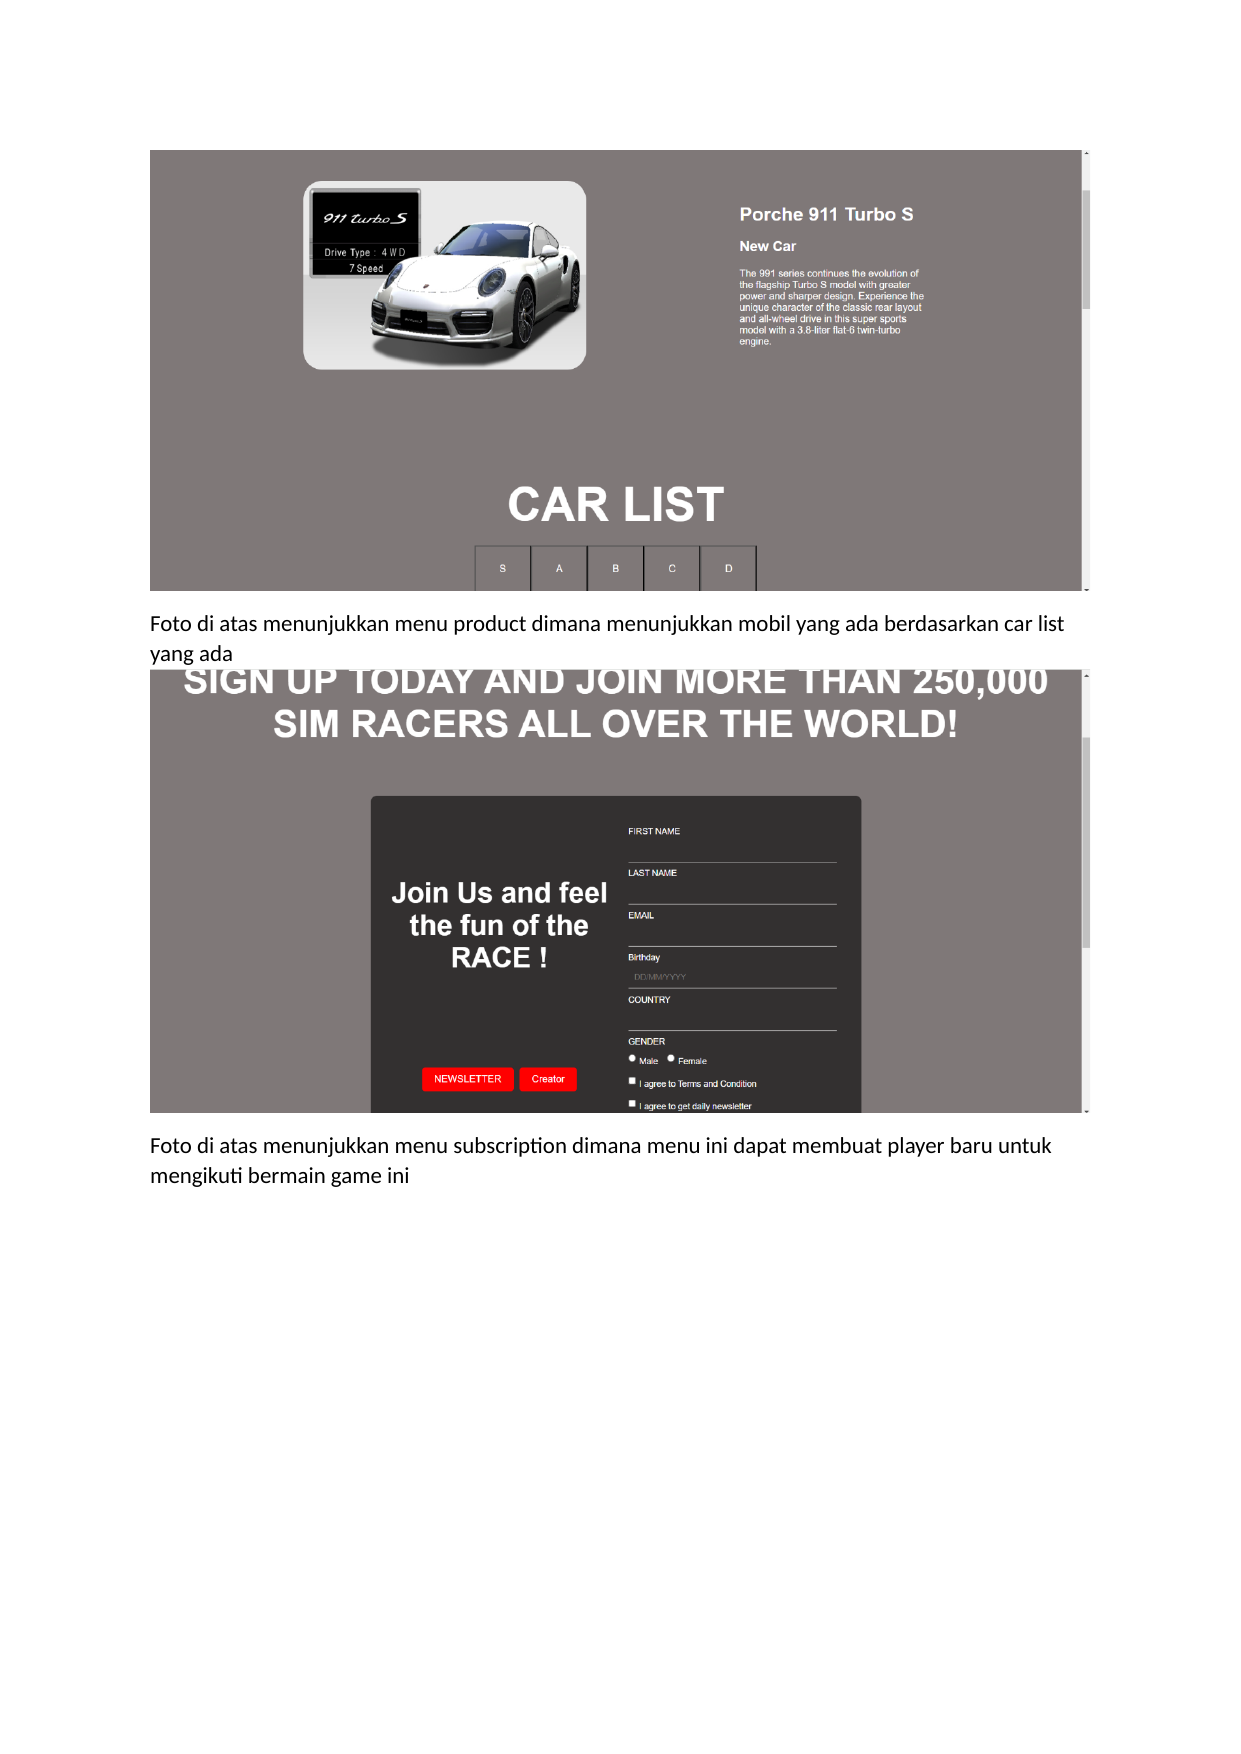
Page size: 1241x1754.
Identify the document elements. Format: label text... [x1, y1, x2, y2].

text Foto di atas menunjukkan menu product dimana menunjukkan mobil yang ada berdasarkan car list yang ada [150, 609, 1090, 669]
picture [150, 669, 1091, 1113]
text Foto di atas menunjukkan menu subscription dimana menu ini dapat membuat player baru untuk mengikuti bermain game ini [150, 1131, 1090, 1189]
picture [150, 150, 1091, 591]
